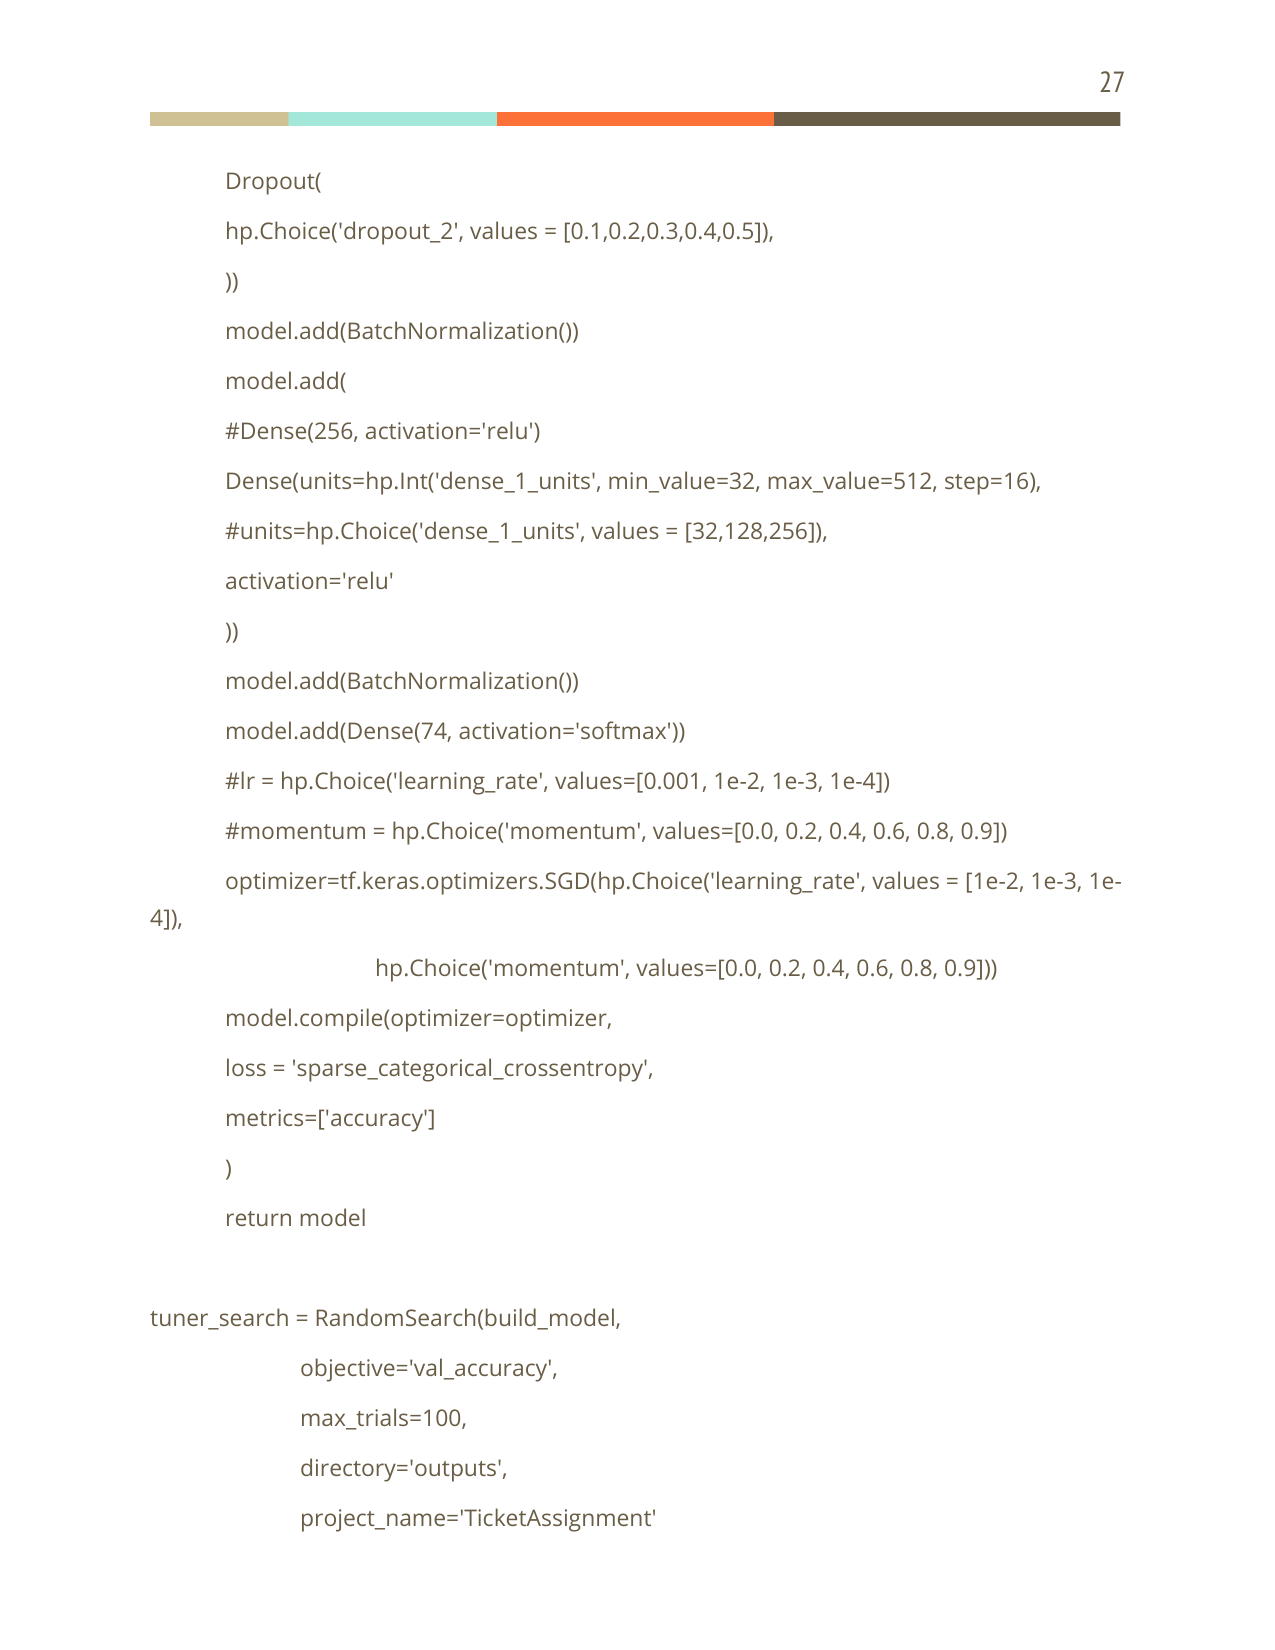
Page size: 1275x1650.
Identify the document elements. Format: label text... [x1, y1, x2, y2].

text loss = 'sparse_categorical_crossentropy', [150, 1052, 1125, 1083]
text return model [150, 1202, 1125, 1233]
text objective='val_accuracy', [150, 1352, 1125, 1383]
text project_name='TicketAssignment' [150, 1502, 1125, 1533]
text #Dense(256, activation='relu') [150, 415, 1125, 446]
text hp.Choice('dropout_2', values = [0.1,0.2,0.3,0.4,0.5]), [150, 215, 1125, 246]
text Dense(units=hp.Int('dense_1_units', min_value=32, max_value=512, step=16), [150, 465, 1125, 496]
text )) [150, 615, 1125, 646]
text optimizer=tf.keras.optimizers.SGD(hp.Choice('learning_rate', values = [1e-2, 1e-3, 1e-4]), [150, 865, 1125, 933]
text Dropout( [150, 165, 1125, 196]
text )) [150, 265, 1125, 296]
text #momentum = hp.Choice('momentum', values=[0.0, 0.2, 0.4, 0.6, 0.8, 0.9]) [150, 815, 1125, 846]
text directory='outputs', [150, 1452, 1125, 1483]
text model.add(BatchNormalization()) [150, 315, 1125, 346]
text #units=hp.Choice('dense_1_units', values = [32,128,256]), [150, 515, 1125, 546]
text ) [150, 1152, 1125, 1183]
text metrics=['accuracy'] [150, 1102, 1125, 1133]
text model.add(BatchNormalization()) [150, 665, 1125, 696]
text activation='relu' [150, 565, 1125, 596]
text tuner_search = RandomSearch(build_model, [150, 1302, 1125, 1333]
text #lr = hp.Choice('learning_rate', values=[0.001, 1e-2, 1e-3, 1e-4]) [150, 765, 1125, 796]
text model.add(Dense(74, activation='softmax')) [150, 715, 1125, 746]
text model.add( [150, 365, 1125, 396]
text max_trials=100, [150, 1402, 1125, 1433]
text hp.Choice('momentum', values=[0.0, 0.2, 0.4, 0.6, 0.8, 0.9])) [150, 952, 1125, 983]
text model.compile(optimizer=optimizer, [150, 1002, 1125, 1033]
picture [150, 112, 1121, 126]
